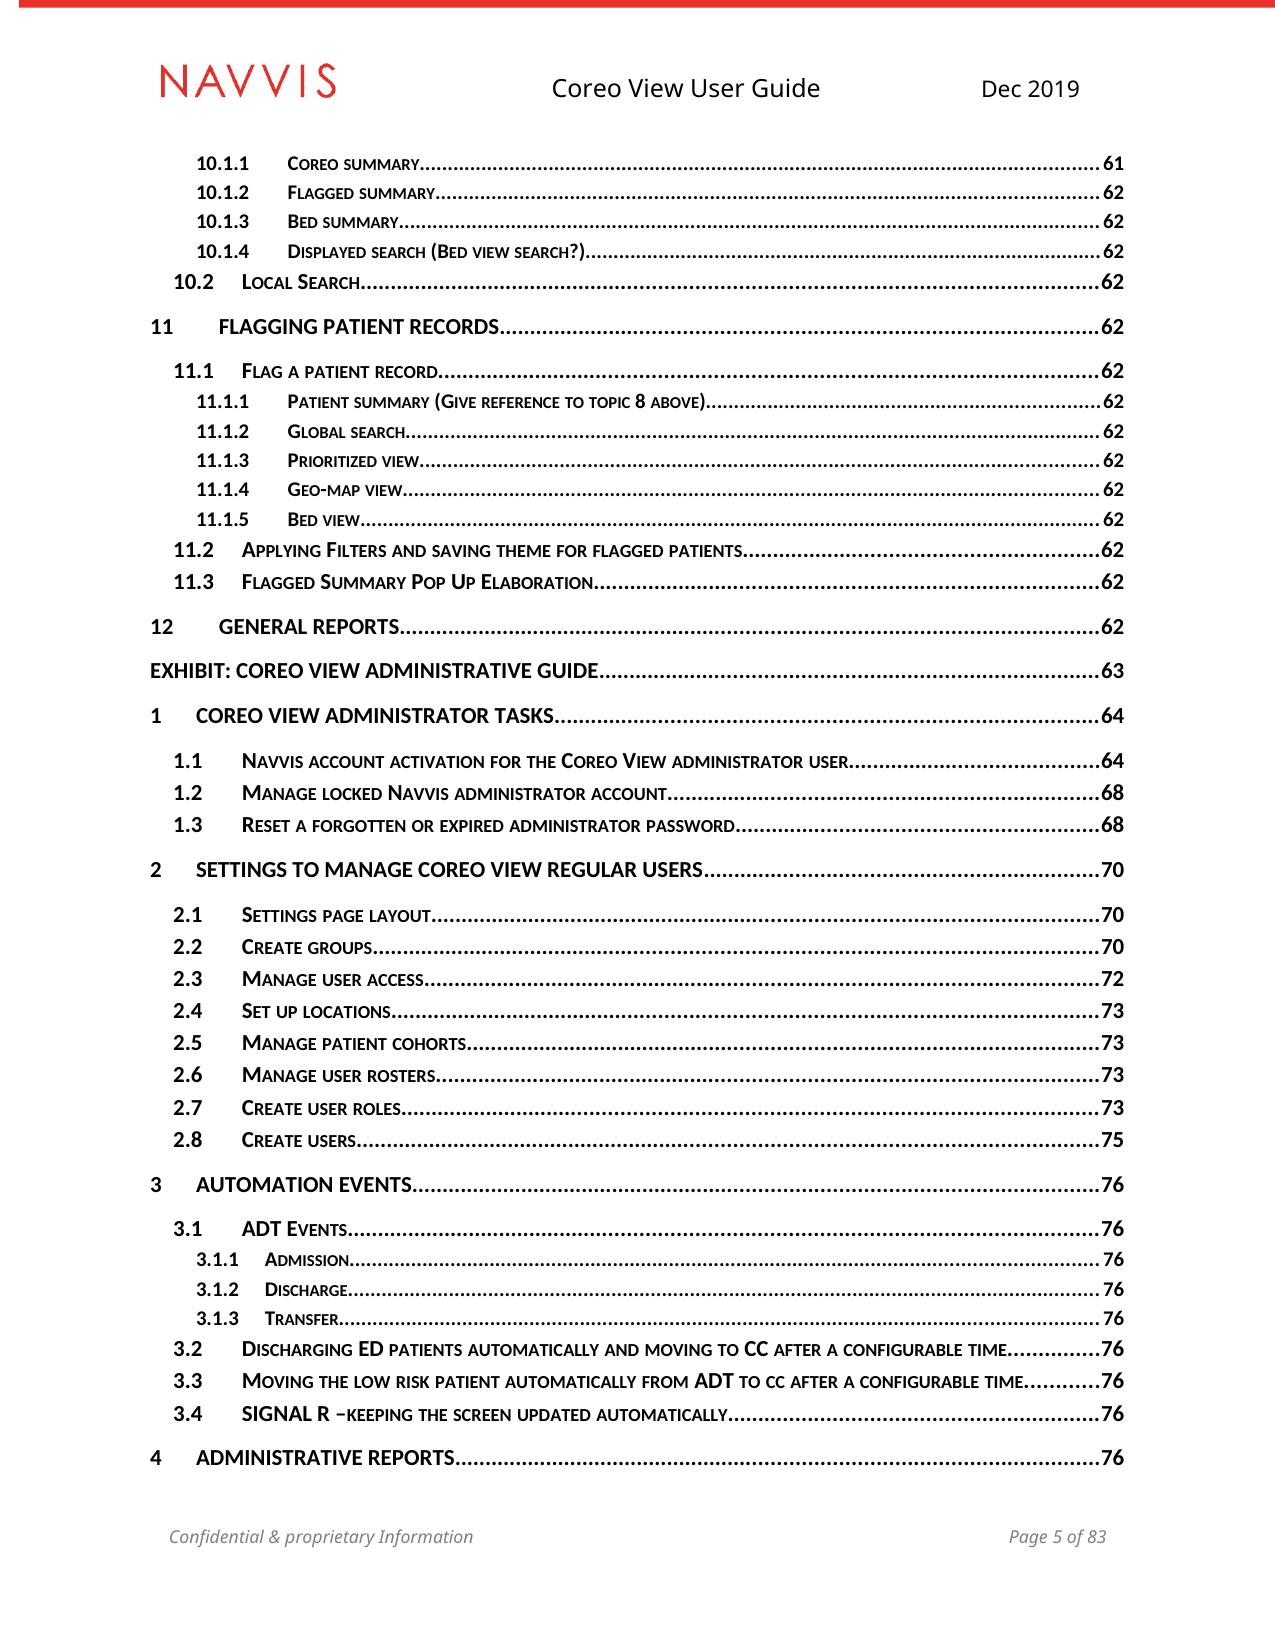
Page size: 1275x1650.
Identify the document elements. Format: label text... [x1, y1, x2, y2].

text 11 Flagging patient records 62 [150, 312, 1125, 340]
text 1.1 Navvis account activation for the Coreo View administrator user 64 [173, 746, 1125, 774]
text 10.1.3 Bed summary 62 [196, 208, 1125, 234]
text 2.4 Set up locations 73 [173, 996, 1125, 1024]
text 2.1 Settings page layout 70 [173, 900, 1125, 928]
text 10.1.2 Flagged summary 62 [196, 179, 1125, 205]
text 2.6 Manage user rosters 73 [173, 1061, 1125, 1089]
text 1.3 Reset a forgotten or expired administrator password 68 [173, 810, 1125, 838]
text 2.7 Create user roles 73 [173, 1093, 1125, 1121]
text 11.1.5 Bed view 62 [196, 506, 1125, 531]
text 12 General reports 62 [150, 612, 1125, 640]
text 11.1.4 Geo-map view 62 [196, 476, 1125, 502]
text 11.2 Applying Filters and saving theme for flagged patients 62 [173, 535, 1125, 563]
text 2.8 Create users 75 [173, 1125, 1125, 1153]
text 11.3 Flagged Summary Pop Up Elaboration 62 [173, 567, 1125, 595]
text 2.5 Manage patient cohorts 73 [173, 1028, 1125, 1056]
text 1 Coreo View Administrator Tasks 64 [150, 701, 1125, 729]
text 11.1.1 Patient summary (Give reference to topic 8 above) 62 [196, 389, 1125, 414]
text 2.2 Create groups 70 [173, 932, 1125, 960]
text 1.2 Manage locked Navvis administrator account 68 [173, 778, 1125, 806]
text 4 Administrative Reports 76 [150, 1443, 1125, 1471]
text 2 Settings to manage Coreo View regular users 70 [150, 855, 1125, 883]
text 3.1 ADT Events 76 [173, 1214, 1125, 1242]
text Exhibit: Coreo View Administrative Guide 63 [150, 657, 1125, 684]
text 2.3 Manage user access 72 [173, 964, 1125, 992]
text 10.2 Local Search 62 [173, 267, 1125, 295]
text 10.1.4 Displayed search (Bed view search?) 62 [196, 238, 1125, 263]
text 3.1.1 Admission 76 [196, 1247, 1125, 1272]
text 3.1.2 Discharge 76 [196, 1276, 1125, 1301]
text 3 Automation Events 76 [150, 1170, 1125, 1198]
picture [150, 57, 346, 105]
text 11.1.2 Global search 62 [196, 418, 1125, 443]
text 11.1.3 Prioritized view 62 [196, 447, 1125, 473]
text 3.3 Moving the low risk patient automatically from ADT to cc after a configurable time 76 [173, 1367, 1125, 1394]
text 3.1.3 Transfer 76 [196, 1305, 1125, 1331]
text 10.1.1 Coreo summary 61 [196, 150, 1125, 175]
text 11.1 Flag a patient record 62 [173, 356, 1125, 384]
text 3.4 SIGNAL R –keeping the screen updated automatically 76 [173, 1399, 1125, 1427]
text 3.2 Discharging ED patients automatically and moving to CC after a configurable time 76 [173, 1334, 1125, 1362]
